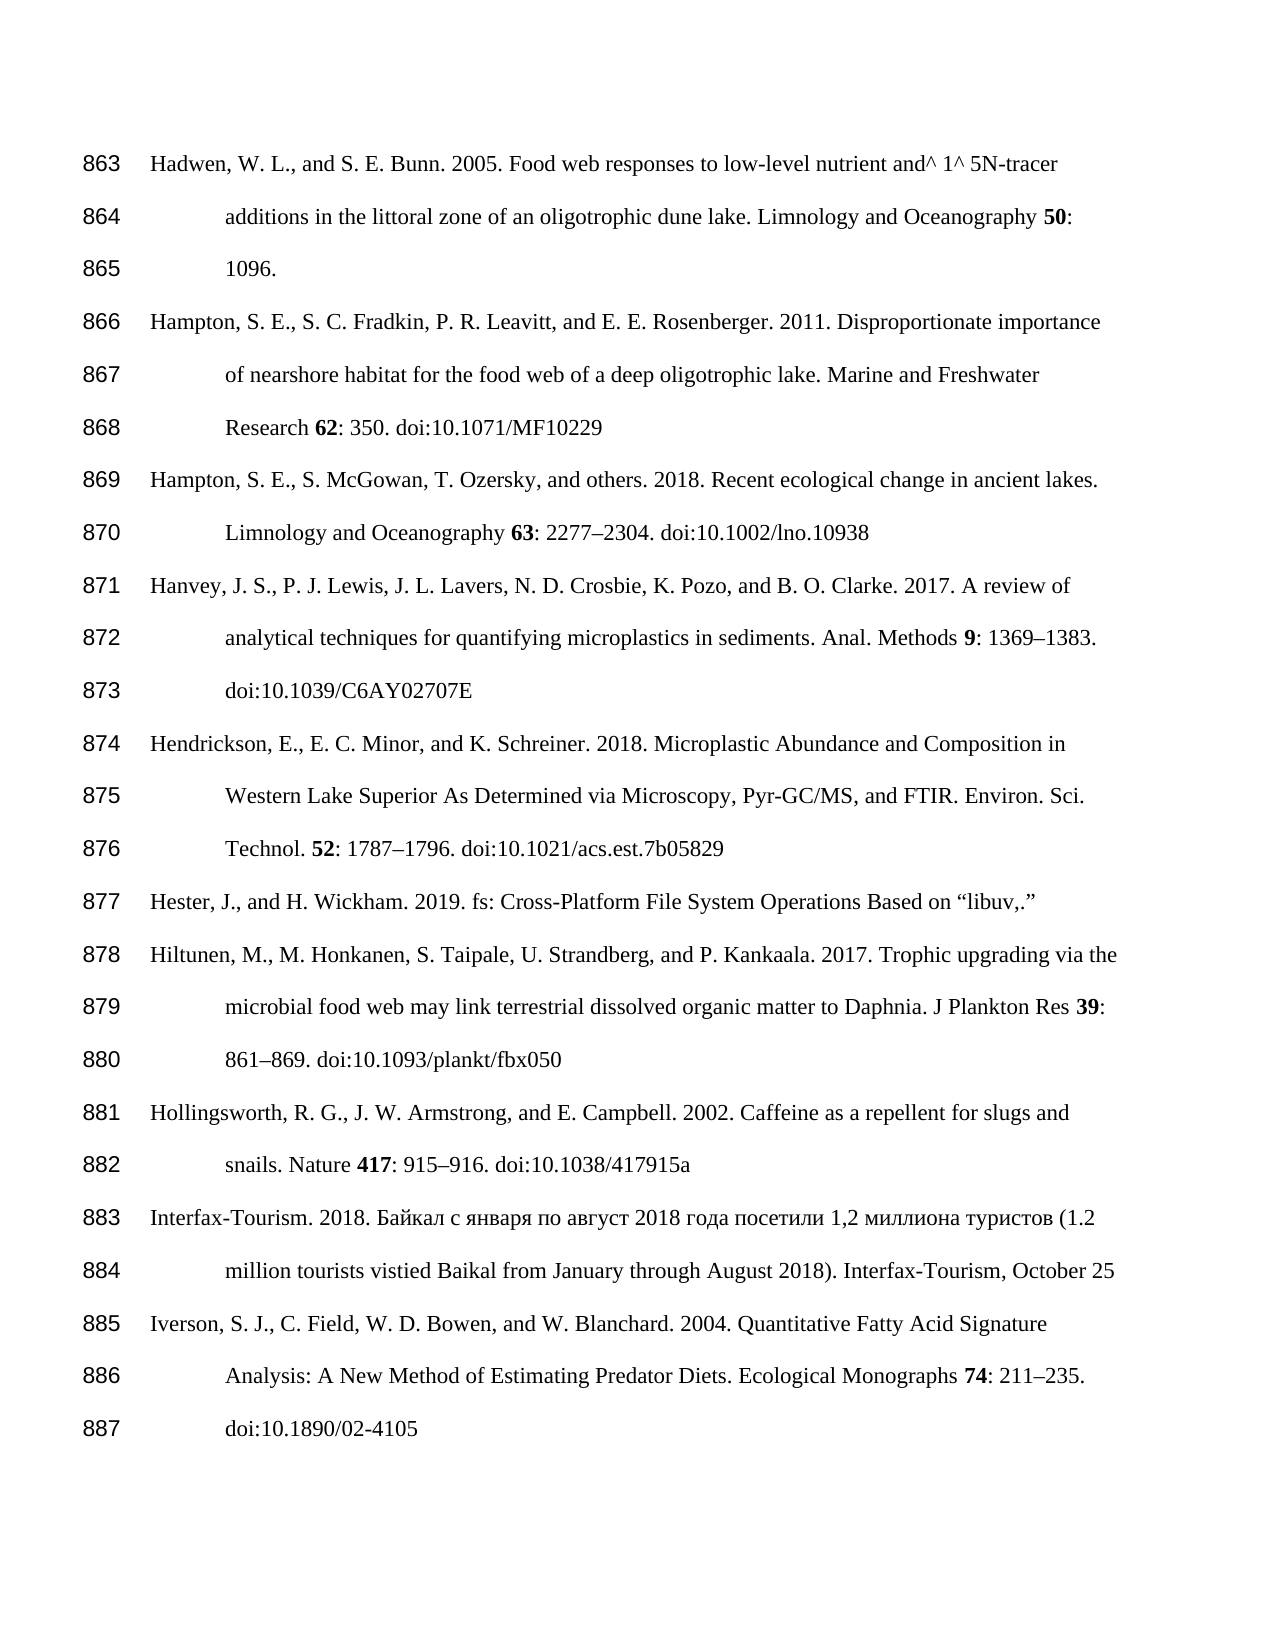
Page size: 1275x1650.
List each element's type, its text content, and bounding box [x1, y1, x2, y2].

text Hampton, S. E., S. C. Fradkin, P. R. Leavitt, and E. E. Rosenberger. 2011. Disproportionate importance of nearshore habitat for the food web of a deep oligotrophic lake. Marine and Freshwater Research 62: 350. doi:10.1071/MF10229 [150, 308, 1125, 440]
text Hollingsworth, R. G., J. W. Armstrong, and E. Campbell. 2002. Caffeine as a repellent for slugs and snails. Nature 417: 915–916. doi:10.1038/417915a [150, 1099, 1125, 1178]
text Interfax-Tourism. 2018. Байкал с января по август 2018 года посетили 1,2 миллиона туристов (1.2 million tourists vistied Baikal from January through August 2018). Interfax-Tourism, October 25 [150, 1204, 1125, 1283]
text Hester, J., and H. Wickham. 2019. fs: Cross-Platform File System Operations Based on “libuv,.” [150, 888, 1125, 914]
text Hiltunen, M., M. Honkanen, S. Taipale, U. Strandberg, and P. Kankaala. 2017. Trophic upgrading via the microbial food web may link terrestrial dissolved organic matter to Daphnia. J Plankton Res 39: 861–869. doi:10.1093/plankt/fbx050 [150, 941, 1125, 1072]
text Hendrickson, E., E. C. Minor, and K. Schreiner. 2018. Microplastic Abundance and Composition in Western Lake Superior As Determined via Microscopy, Pyr-GC/MS, and FTIR. Environ. Sci. Technol. 52: 1787–1796. doi:10.1021/acs.est.7b05829 [150, 730, 1125, 862]
text Hadwen, W. L., and S. E. Bunn. 2005. Food web responses to low-level nutrient and^ 1^ 5N-tracer additions in the littoral zone of an oligotrophic dune lake. Limnology and Oceanography 50: 1096. [150, 150, 1125, 282]
text Iverson, S. J., C. Field, W. D. Bowen, and W. Blanchard. 2004. Quantitative Fatty Acid Signature Analysis: A New Method of Estimating Predator Diets. Ecological Monographs 74: 211–235. doi:10.1890/02-4105 [150, 1309, 1125, 1441]
text Hampton, S. E., S. McGowan, T. Ozersky, and others. 2018. Recent ecological change in ancient lakes. Limnology and Oceanography 63: 2277–2304. doi:10.1002/lno.10938 [150, 466, 1125, 545]
text Hanvey, J. S., P. J. Lewis, J. L. Lavers, N. D. Crosbie, K. Pozo, and B. O. Clarke. 2017. A review of analytical techniques for quantifying microplastics in sediments. Anal. Methods 9: 1369–1383. doi:10.1039/C6AY02707E [150, 572, 1125, 703]
